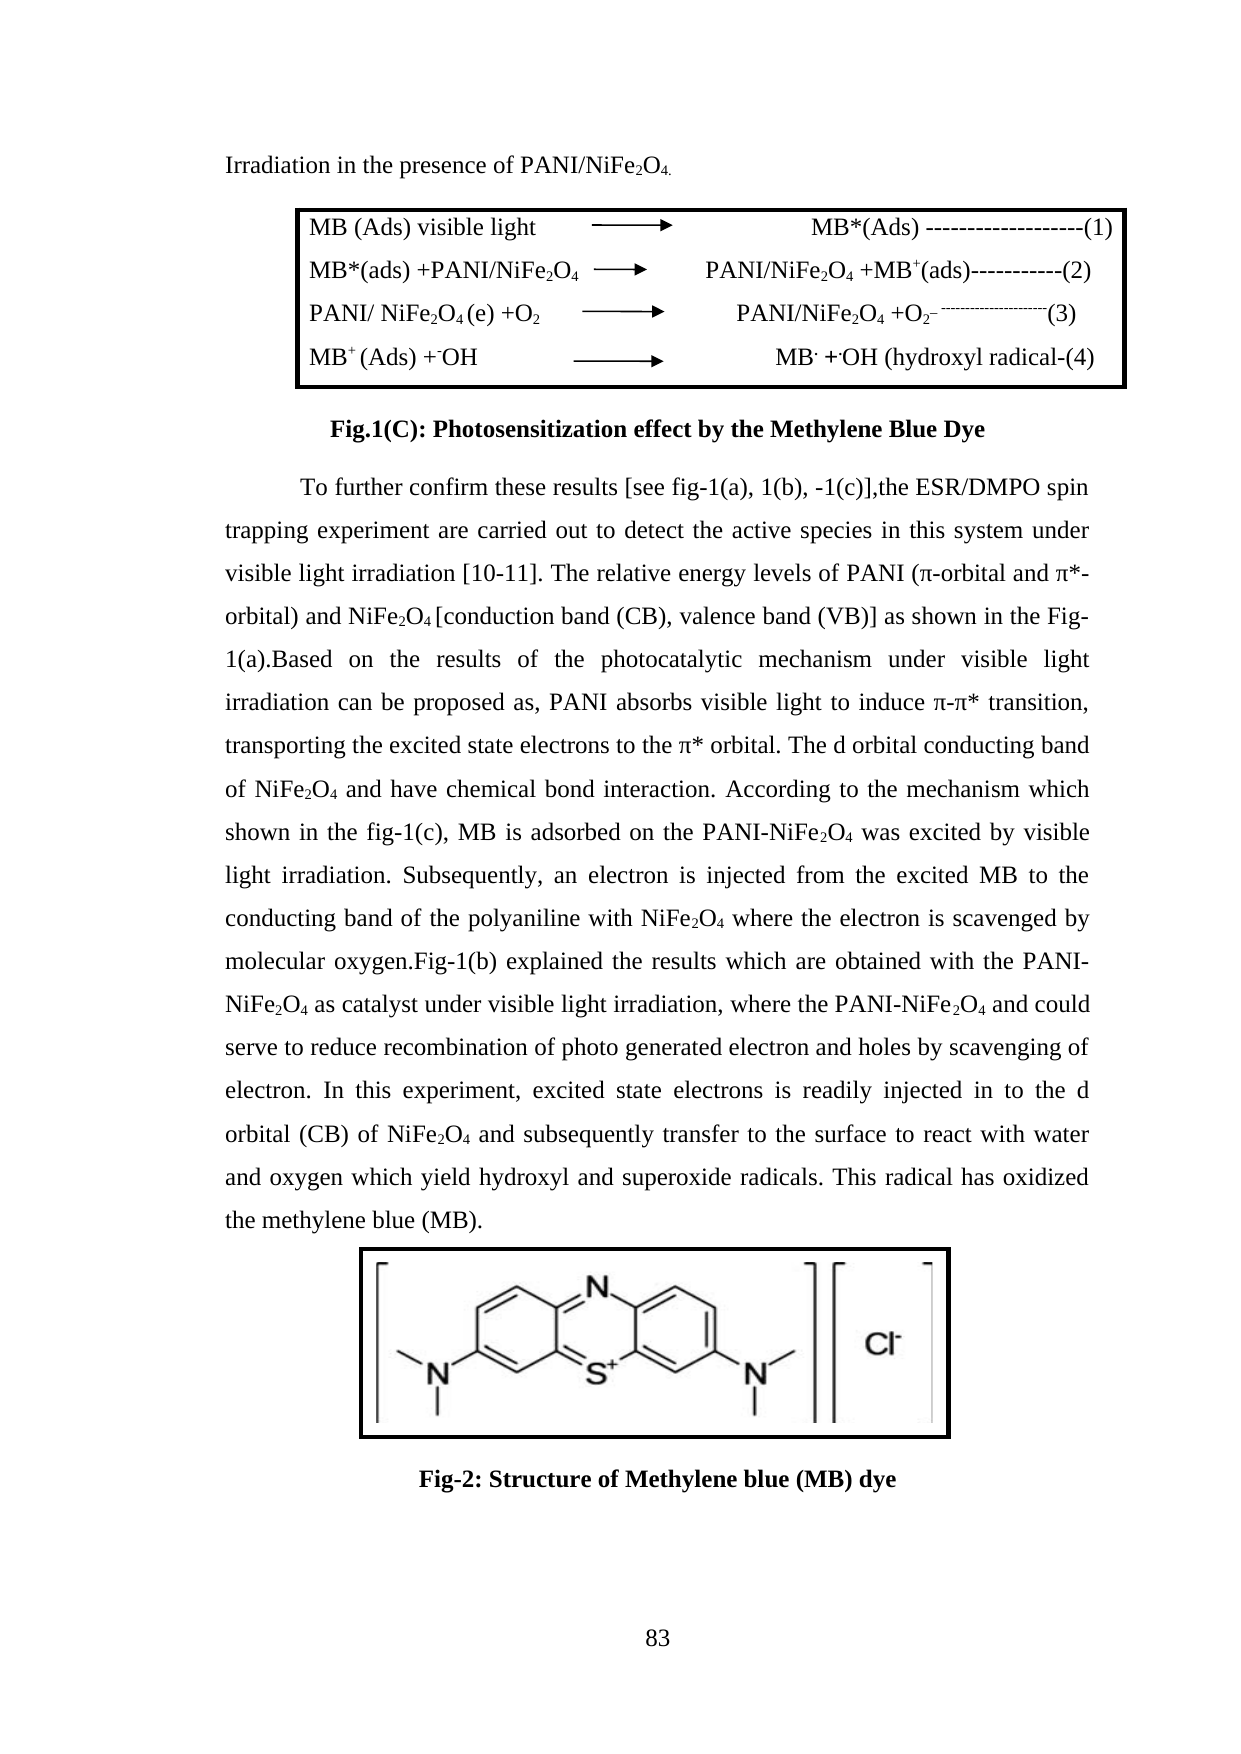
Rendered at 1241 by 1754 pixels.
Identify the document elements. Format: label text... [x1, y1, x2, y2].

text To further confirm these results [see fig-1(a), 1(b), -1(c)],the ESR/DMPO spin trapping experiment are carried out to detect the active species in this system under visible light irradiation [10-11]. The relative energy levels of PANI (π-orbital and π*-orbital) and NiFe2O4 [conduction band (CB), valence band (VB)] as shown in the Fig-1(a).Based on the results of the photocatalytic mechanism under visible light irradiation can be proposed as, PANI absorbs visible light to induce π-π* transition, transporting the excited state electrons to the π* orbital. The d orbital conducting band of NiFe2O4 and have chemical bond interaction. According to the mechanism which shown in the fig-1(c), MB is adsorbed on the PANI-NiFe2O4 was excited by visible light irradiation. Subsequently, an electron is injected from the excited MB to the conducting band of the polyaniline with NiFe2O4 where the electron is scavenged by molecular oxygen.Fig-1(b) explained the results which are obtained with the PANI-NiFe2O4 as catalyst under visible light irradiation, where the PANI-NiFe2O4 and could serve to reduce recombination of photo generated electron and holes by scavenging of electron. In this experiment, excited state electrons is readily injected in to the d orbital (CB) of NiFe2O4 and subsequently transfer to the surface to react with water and oxygen which yield hydroxyl and superoxide radicals. This radical has oxidized the methylene blue (MB). [225, 472, 1090, 1234]
text Fig-2: Structure of Methylene blue (MB) dye [225, 1464, 1090, 1492]
text Fig.1(C): Photosensitization effect by the Methylene Blue Dye [225, 414, 1090, 443]
table_header MB (Ads) visible light MB*(Ads) -------------------(1) MB*(ads) +PANI/NiFe2O4 PANI/NiFe2O4 +MB+(ads)-----------(2) PANI/ NiFe2O4 (e) +O2 PANI/NiFe2O4 +O2_ ----------------------(3) MB+ (Ads) +-OH MB. +.OH (hydroxyl radical-(4) [300, 212, 1122, 384]
text Irradiation in the presence of PANI/NiFe2O4. [225, 150, 1090, 179]
